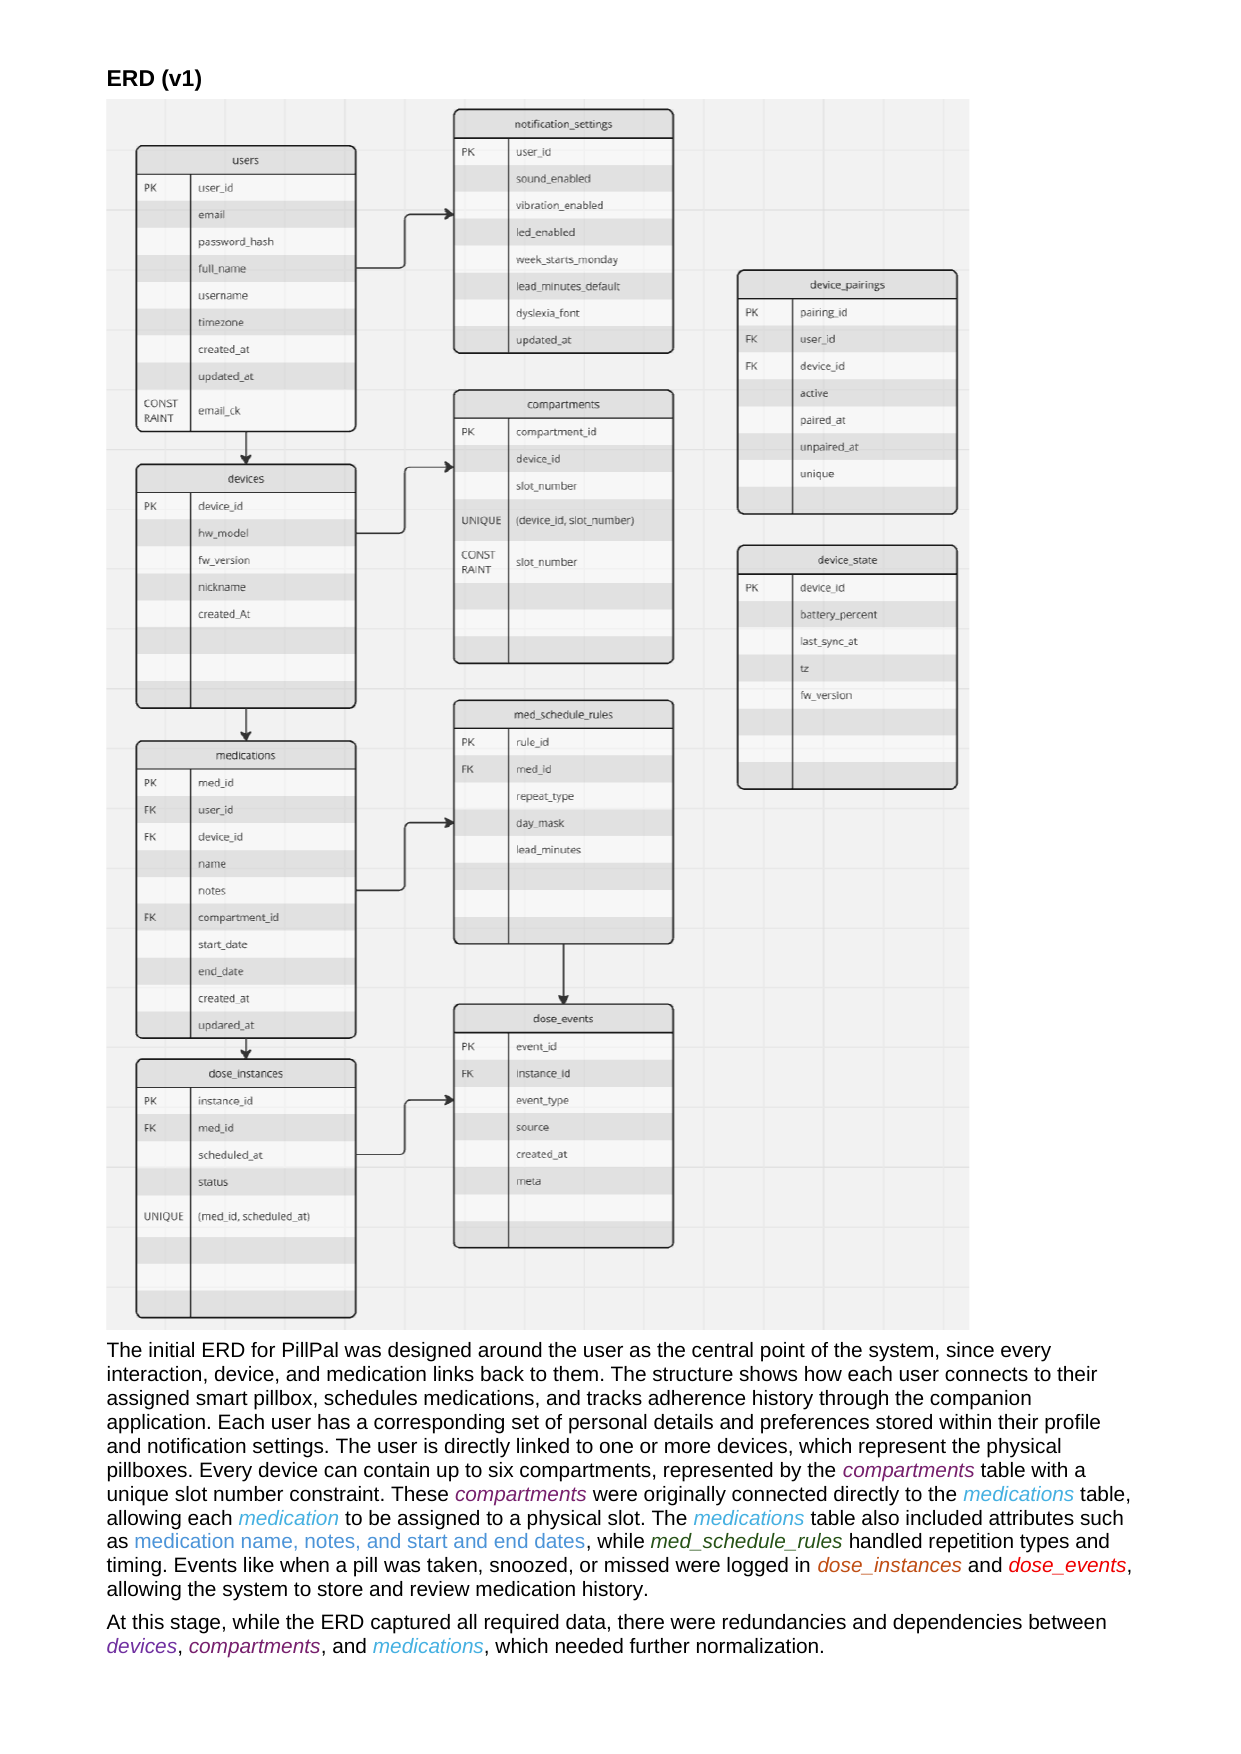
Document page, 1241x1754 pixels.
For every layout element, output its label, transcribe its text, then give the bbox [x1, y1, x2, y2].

text ERD (v1) [106, 65, 1134, 91]
text The initial ERD for PillPal was designed around the user as the central point of the system, since every interaction, device, and medication links back to them. The structure shows how each user connects to their assigned smart pillbox, schedules medications, and tracks adherence history through the companion application. Each user has a corresponding set of personal details and preferences stored within their profile and notification settings. The user is directly linked to one or more devices, which represent the physical pillboxes. Every device can contain up to six compartments, represented by the compartments table with a unique slot number constraint. These compartments were originally connected directly to the medications table, allowing each medication to be assigned to a physical slot. The medications table also included attributes such as medication name, notes, and start and end dates, while med_schedule_rules handled repetition types and timing. Events like when a pill was taken, snoozed, or missed were logged in dose_instances and dose_events, allowing the system to store and review medication history. [106, 1338, 1134, 1601]
picture [106, 99, 970, 1330]
text At this stage, while the ERD captured all required data, there were redundancies and dependencies between devices, compartments, and medications, which needed further normalization. [106, 1609, 1134, 1657]
